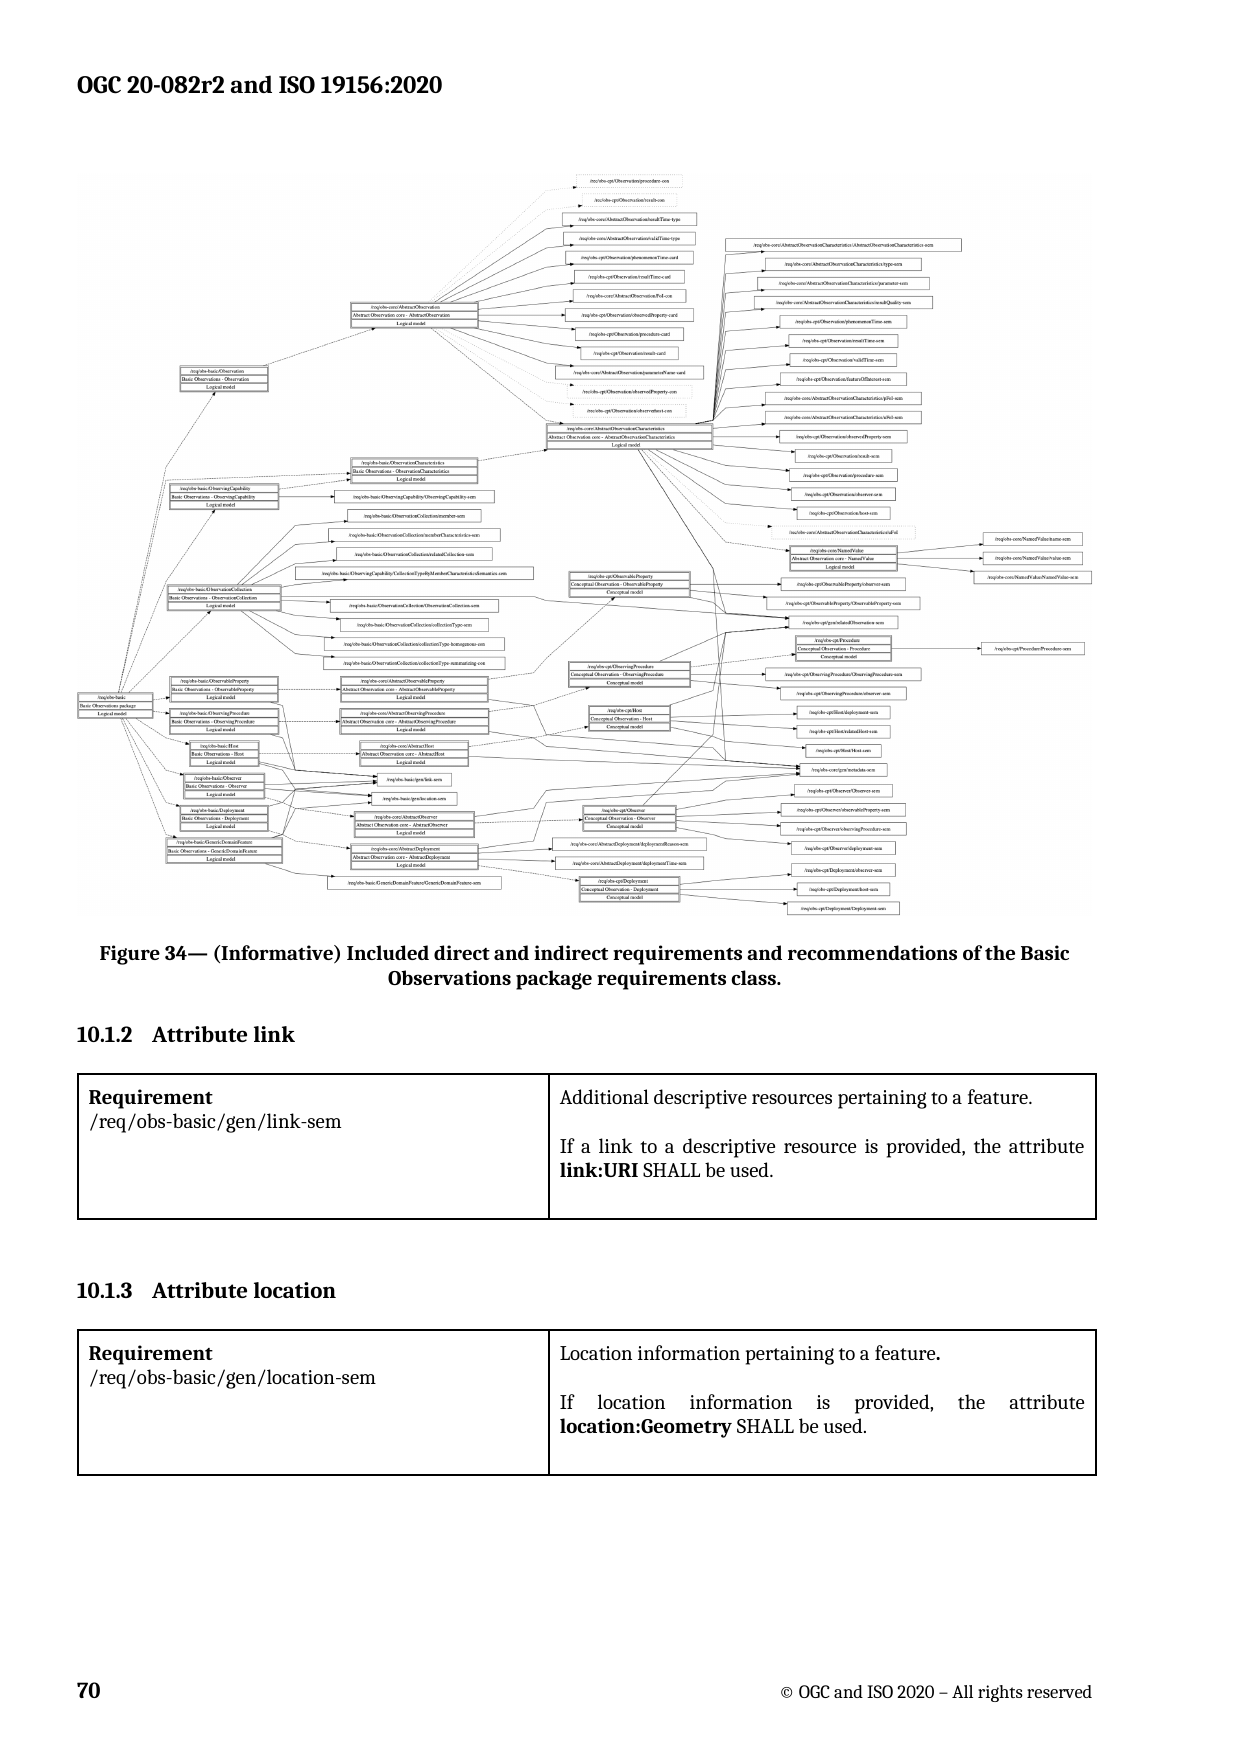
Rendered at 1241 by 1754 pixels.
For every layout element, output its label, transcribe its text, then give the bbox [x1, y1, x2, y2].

picture [76, 173, 1093, 916]
table_header Requirement /req/obs-basic/gen/location-sem [79, 1331, 548, 1474]
table_header Requirement /req/obs-basic/gen/link-sem [79, 1075, 548, 1218]
subtitle Attribute link [77, 1022, 1092, 1048]
table_header Additional descriptive resources pertaining to a feature. If a link to a descriptive resource is provided, the attribute link:URI SHALL be used. [550, 1075, 1095, 1218]
text Figure — (Informative) Included direct and indirect requirements and recommendations of the Basic Observations package requirements class. [77, 940, 1092, 990]
table_header Location information pertaining to a feature. If location information is provided, the attribute location:Geometry SHALL be used. [550, 1331, 1095, 1474]
subtitle Attribute location [77, 1277, 1092, 1304]
